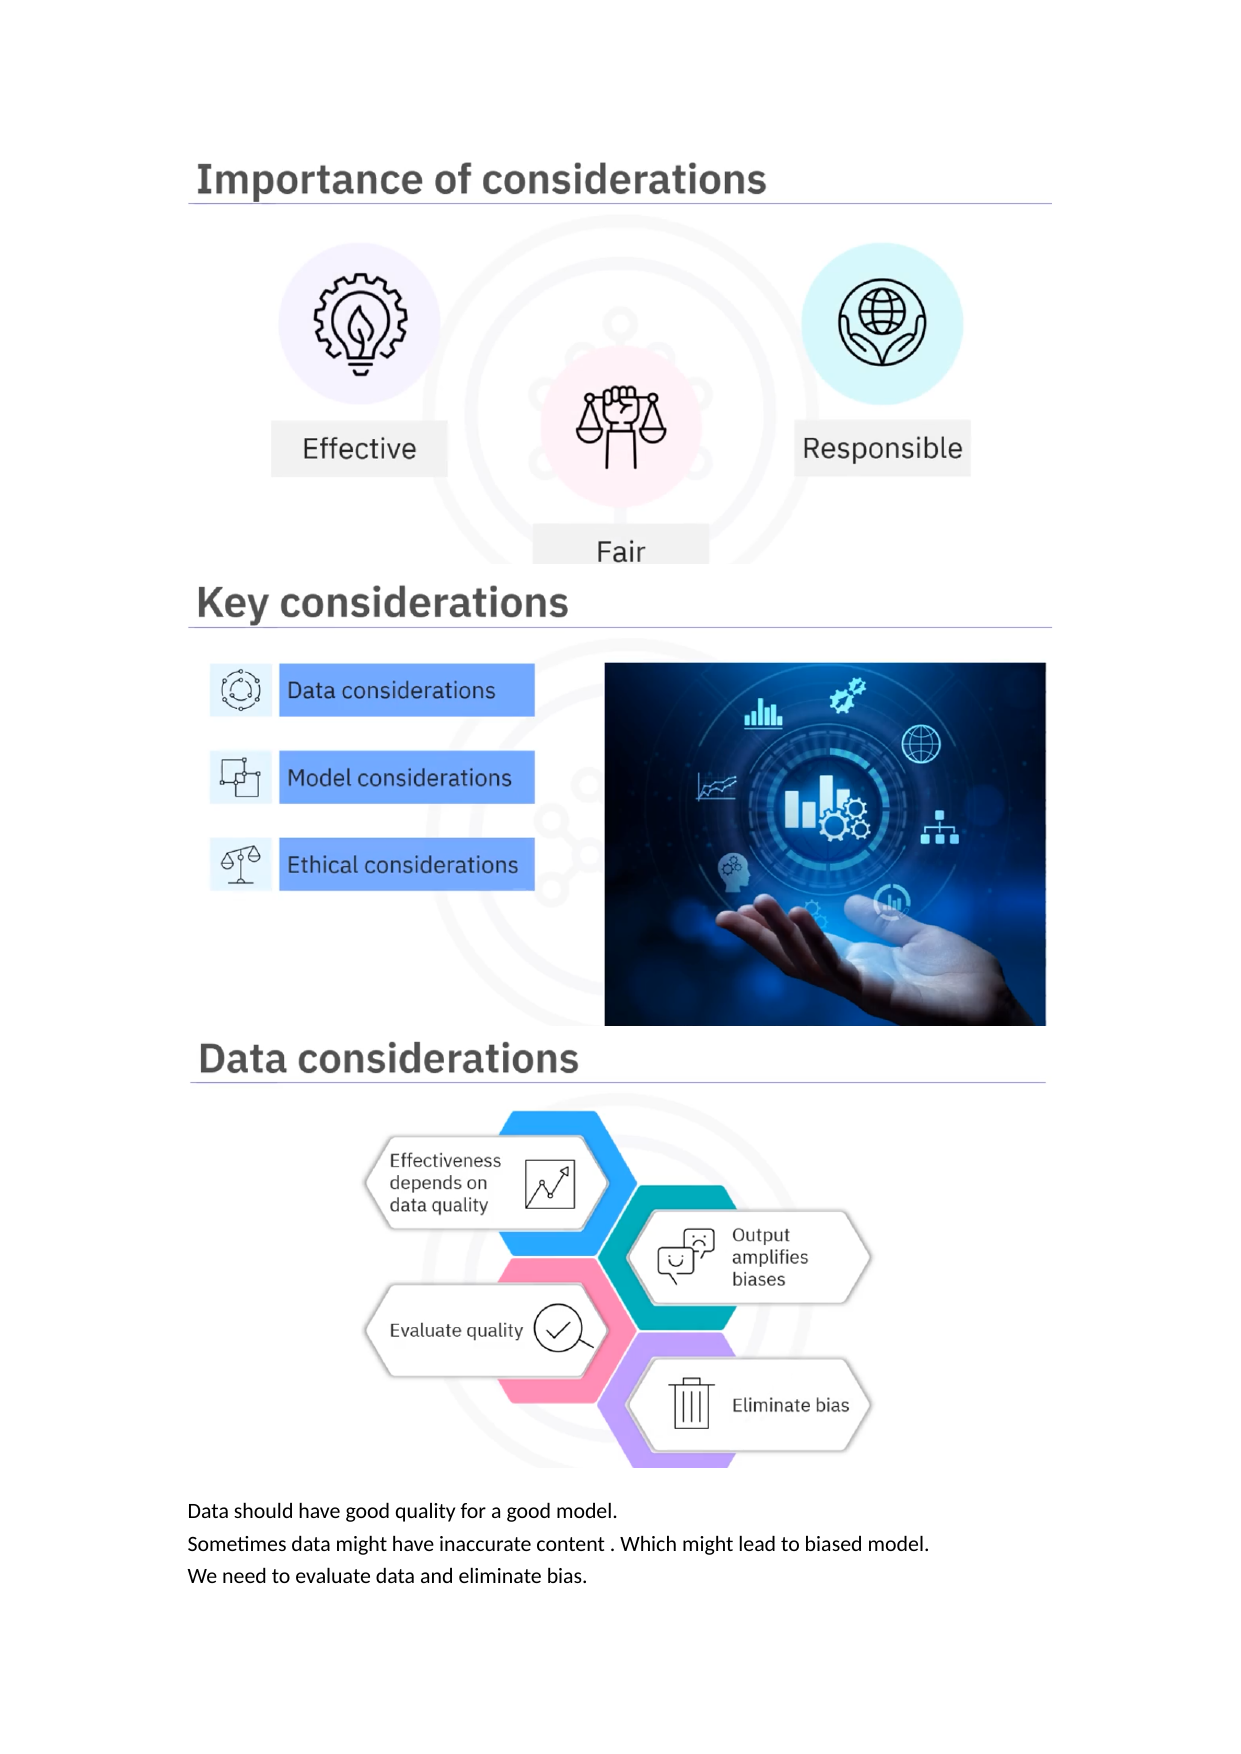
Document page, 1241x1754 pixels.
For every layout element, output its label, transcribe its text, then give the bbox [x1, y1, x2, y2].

list Data should have good quality for a good model. [187, 1494, 1053, 1527]
list Sometimes data might have inaccurate content . Which might lead to biased model. [187, 1527, 1053, 1559]
picture [187, 162, 1052, 564]
picture [187, 1039, 1053, 1468]
picture [187, 584, 1053, 1026]
list We need to evaluate data and eliminate bias. [187, 1559, 1053, 1592]
